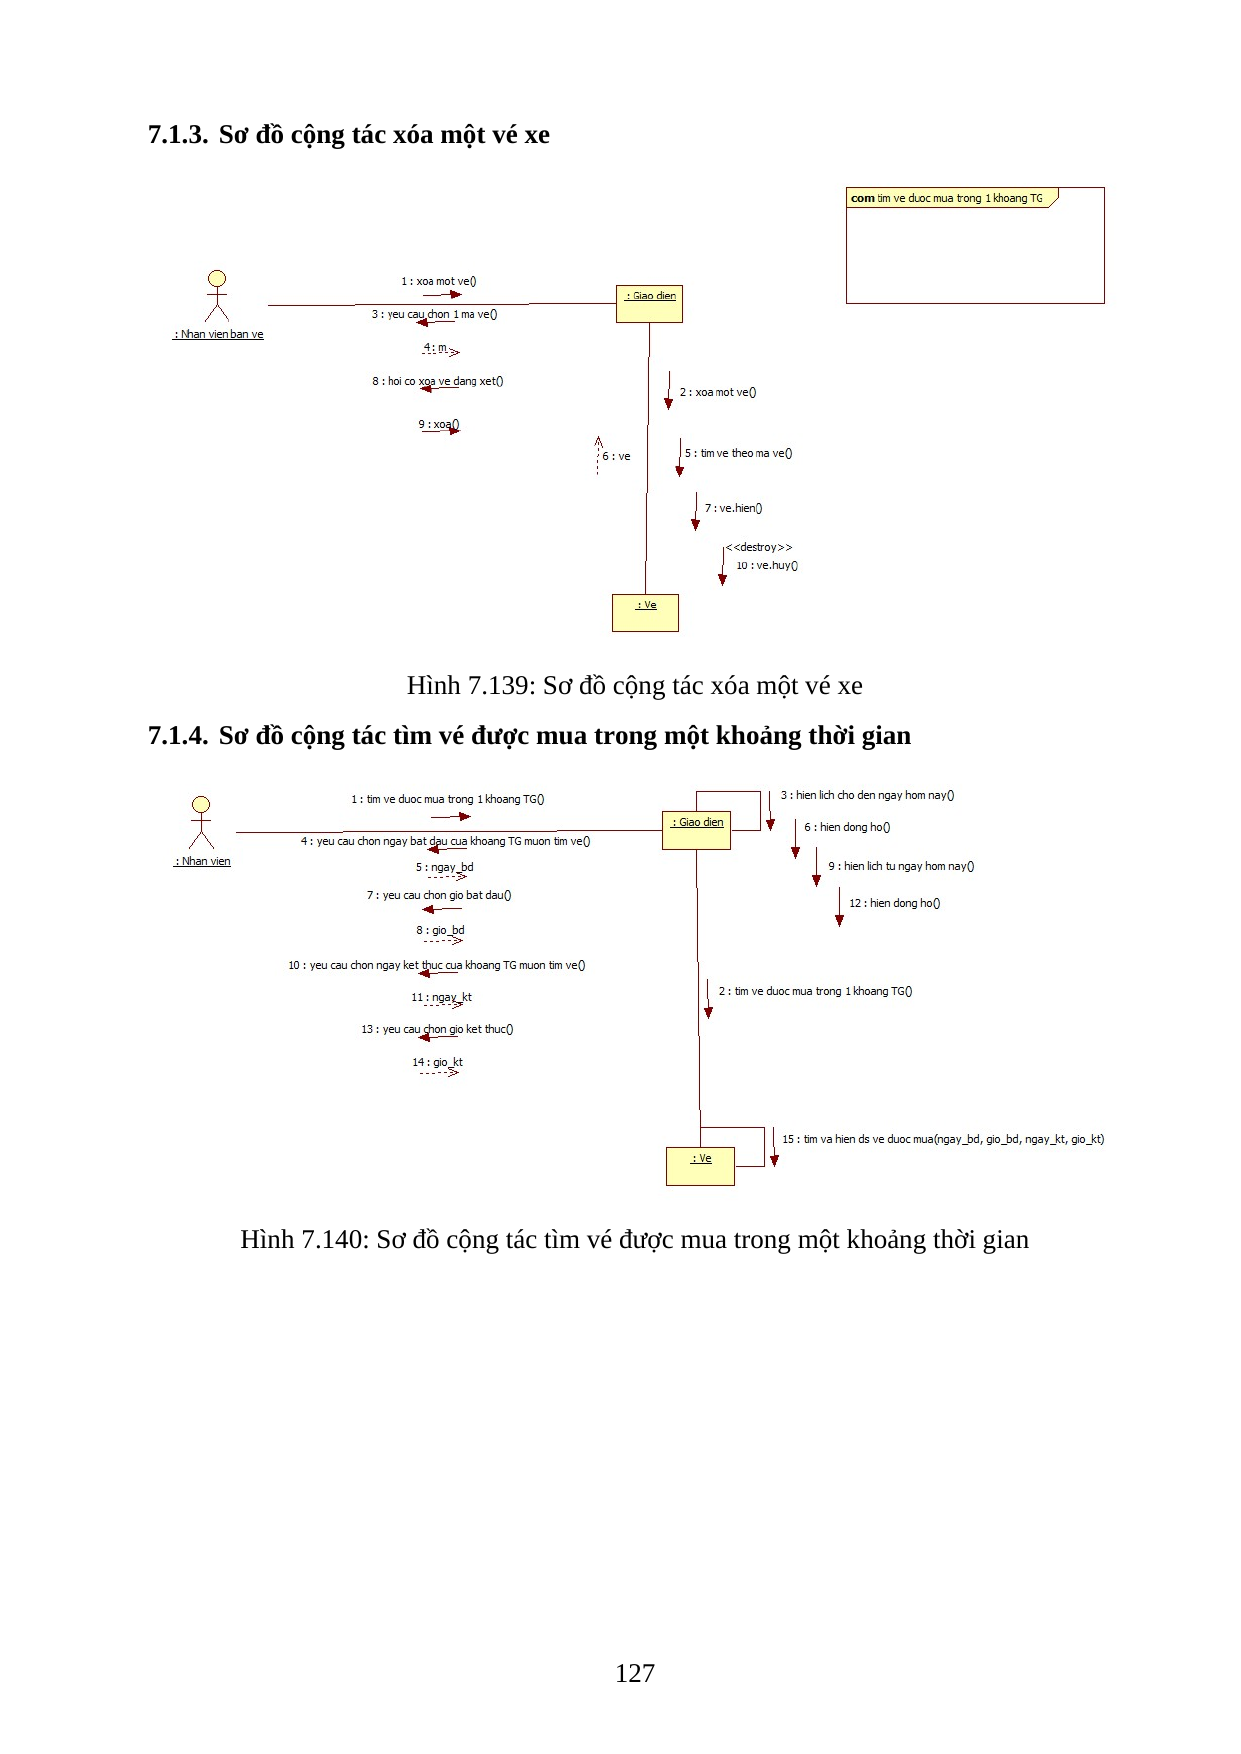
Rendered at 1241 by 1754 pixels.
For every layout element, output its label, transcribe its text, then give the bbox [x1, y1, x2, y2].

subtitle Sơ đồ cộng tác tìm vé được mua trong một khoảng thời gian [148, 719, 1122, 750]
picture [147, 768, 1123, 1205]
subtitle Sơ đồ cộng tác xóa một vé xe [148, 118, 1122, 149]
picture [147, 167, 1123, 651]
